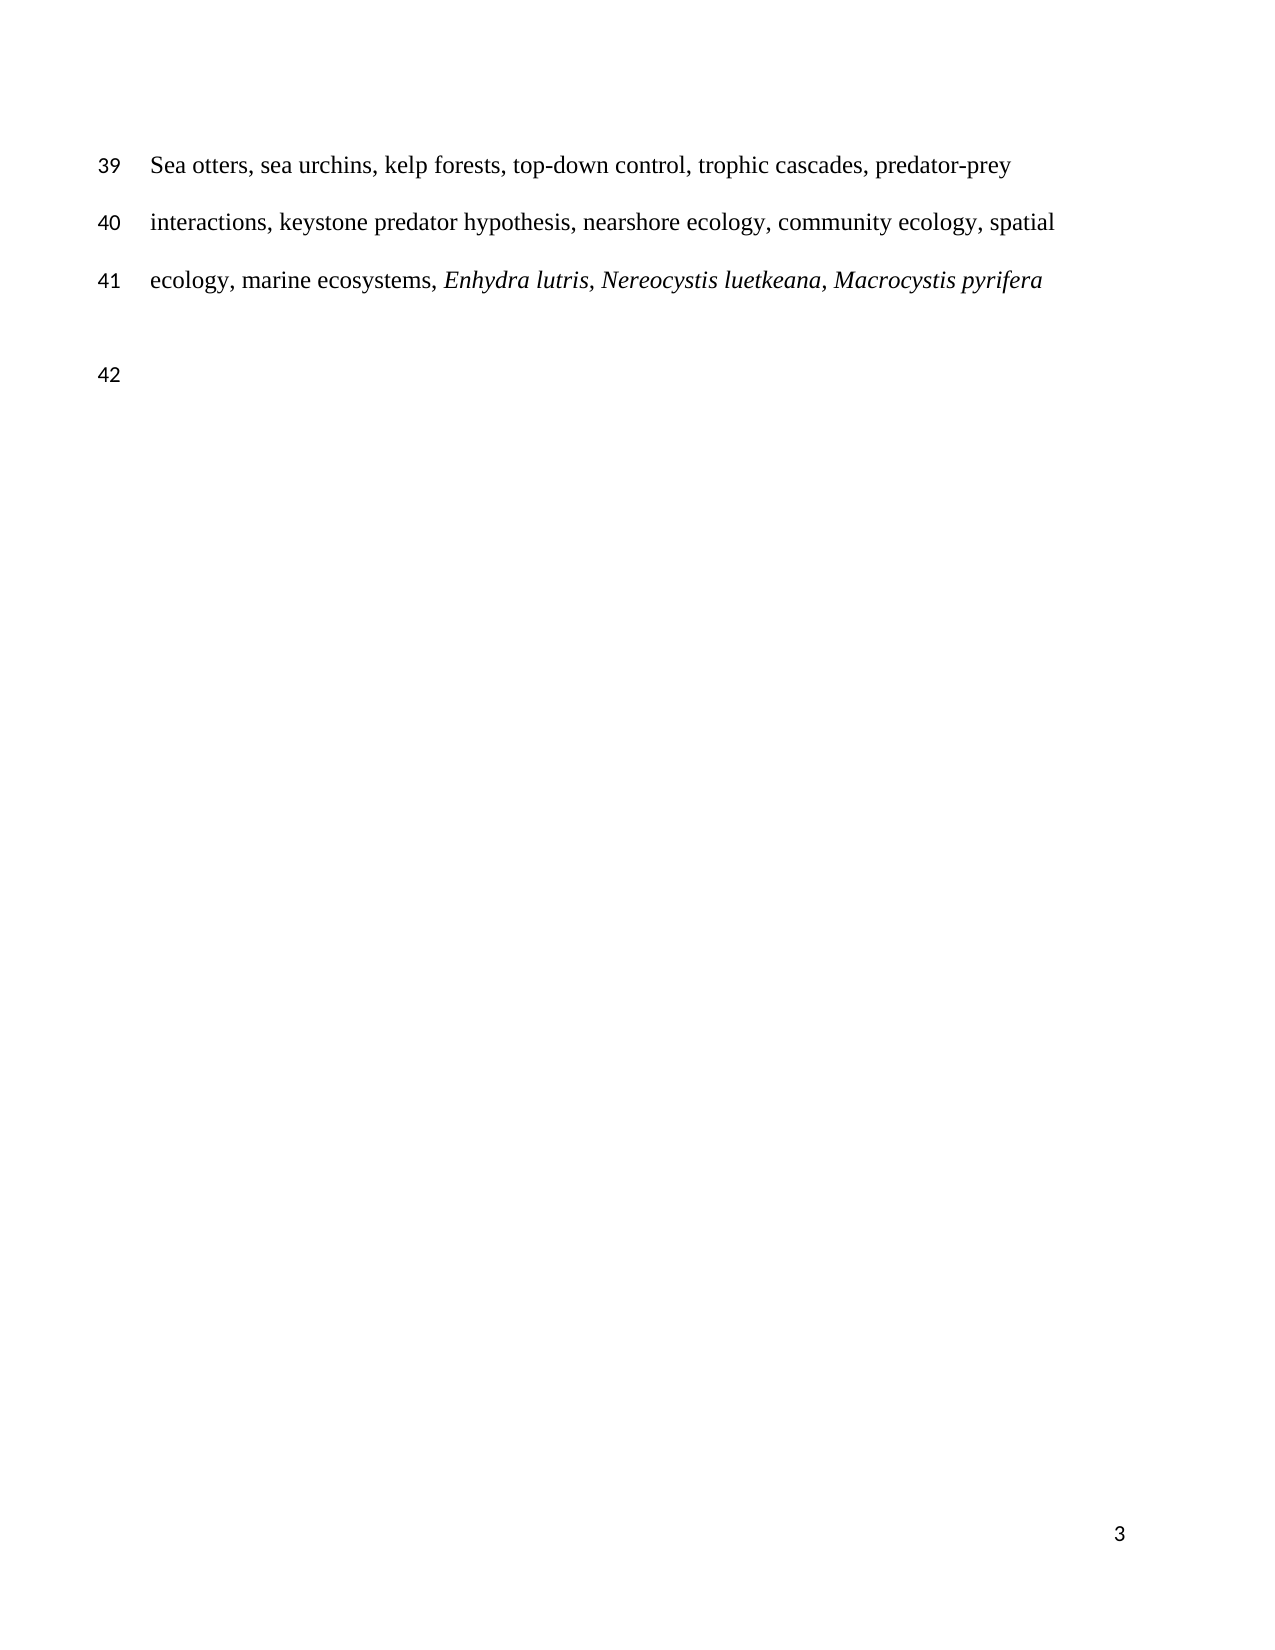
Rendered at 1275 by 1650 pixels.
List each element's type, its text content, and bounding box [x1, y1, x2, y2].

text Sea otters, sea urchins, kelp forests, top-down control, trophic cascades, predator-prey interactions, keystone predator hypothesis, nearshore ecology, community ecology, spatial ecology, marine ecosystems, Enhydra lutris, Nereocystis luetkeana, Macrocystis pyrifera [150, 150, 1125, 294]
